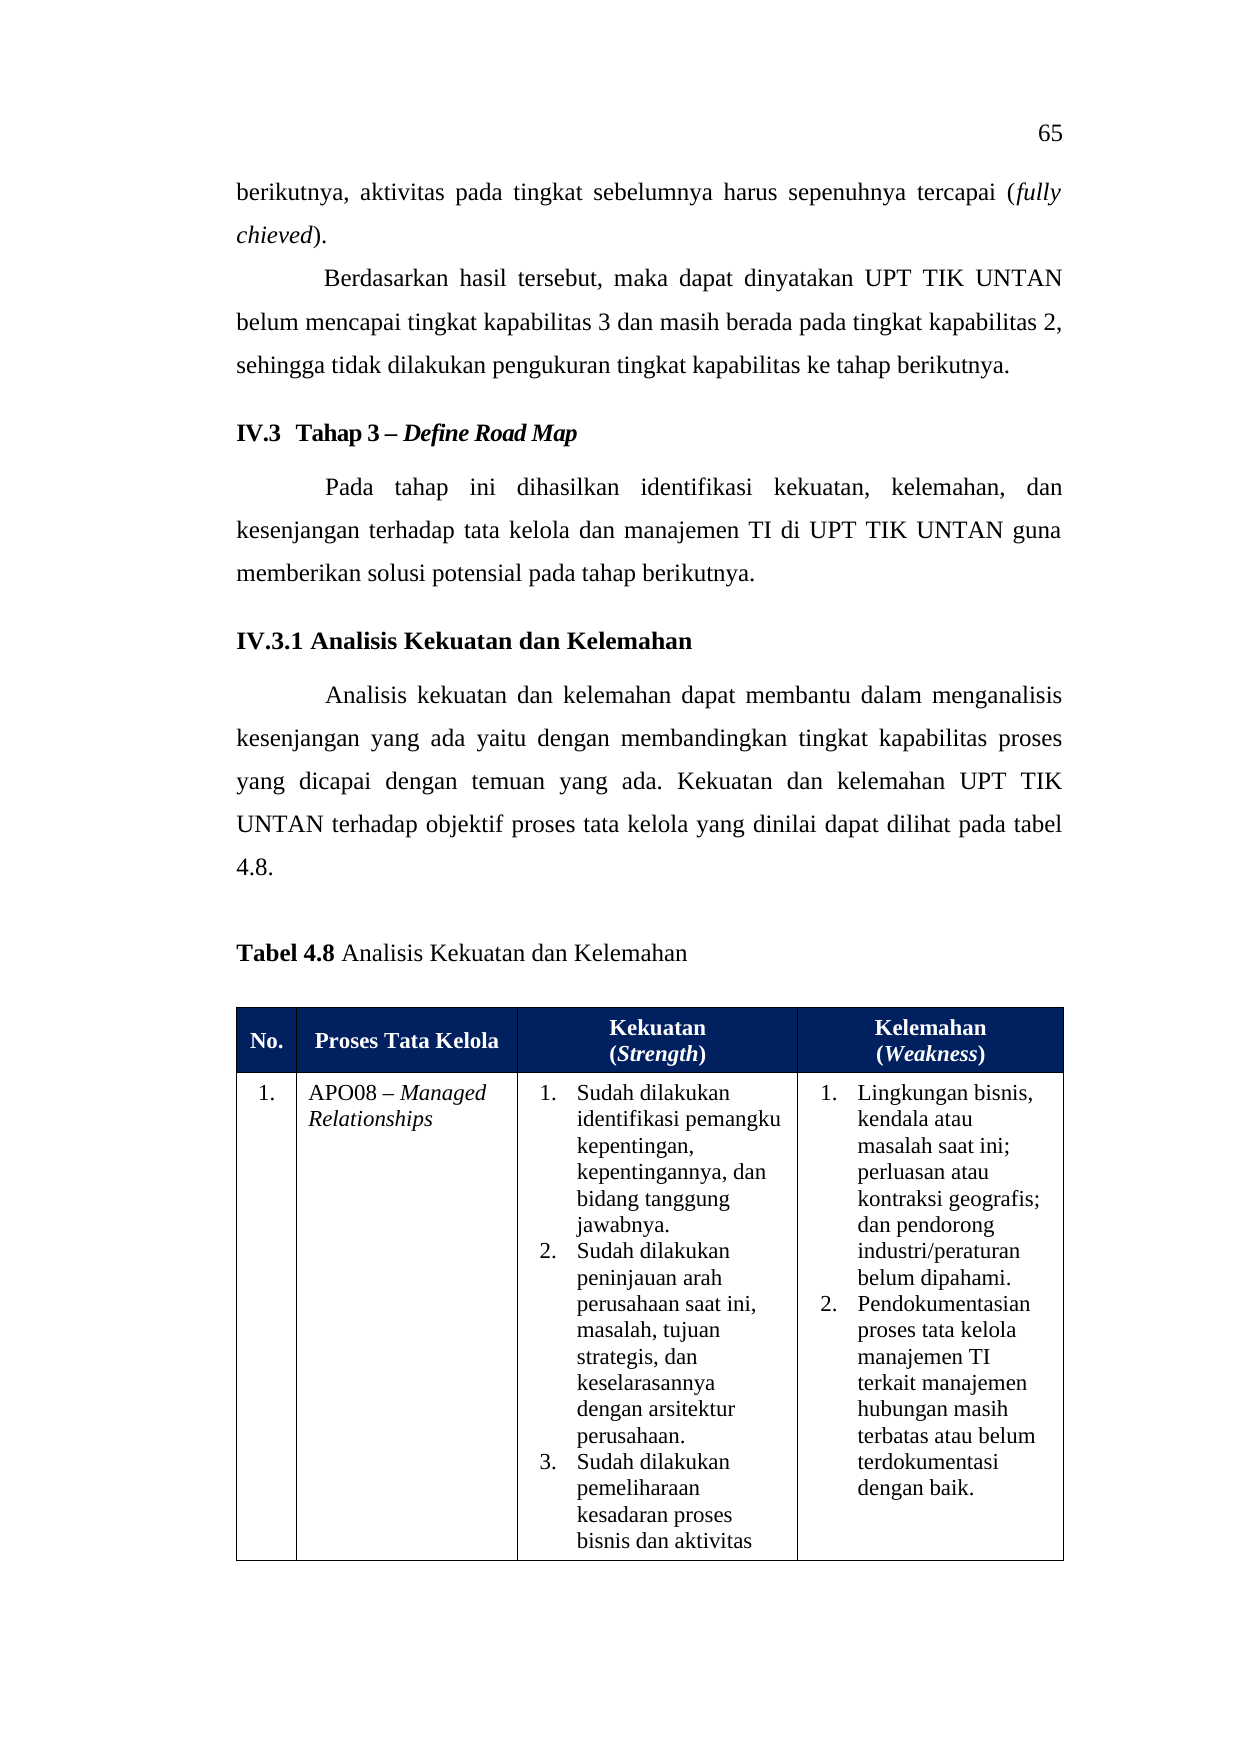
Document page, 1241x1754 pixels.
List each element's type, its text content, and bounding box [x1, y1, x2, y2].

text Tabel 4.8 Analisis Kekuatan dan Kelemahan [236, 938, 1063, 967]
table_header Kelemahan (Weakness) [798, 1008, 1063, 1072]
subtitle Tahap 3 – Define Road Map [236, 418, 1063, 447]
table_cell APO08 – Managed Relationships [297, 1073, 517, 1559]
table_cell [518, 1073, 797, 1559]
text Pada tahap ini dihasilkan identifikasi kekuatan, kelemahan, dan kesenjangan terhadap tata kelola dan manajemen TI di UPT TIK UNTAN guna memberikan solusi potensial pada tahap berikutnya. [236, 472, 1063, 587]
table_header Kekuatan (Strength) [518, 1008, 797, 1072]
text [236, 177, 1063, 249]
subtitle Analisis Kekuatan dan Kelemahan [236, 626, 1063, 655]
table_header No. [237, 1008, 296, 1072]
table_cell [798, 1073, 1063, 1559]
text Analisis kekuatan dan kelemahan dapat membantu dalam menganalisis kesenjangan yang ada yaitu dengan membandingkan tingkat kapabilitas proses yang dicapai dengan temuan yang ada. Kekuatan dan kelemahan UPT TIK UNTAN terhadap objektif proses tata kelola yang dinilai dapat dilihat pada tabel 4.8. [236, 680, 1063, 881]
table_header Proses Tata Kelola [297, 1008, 517, 1072]
text Berdasarkan hasil tersebut, maka dapat dinyatakan UPT TIK UNTAN belum mencapai tingkat kapabilitas 3 dan masih berada pada tingkat kapabilitas 2, sehingga tidak dilakukan pengukuran tingkat kapabilitas ke tahap berikutnya. [236, 263, 1063, 378]
table_cell 1. [237, 1073, 296, 1559]
